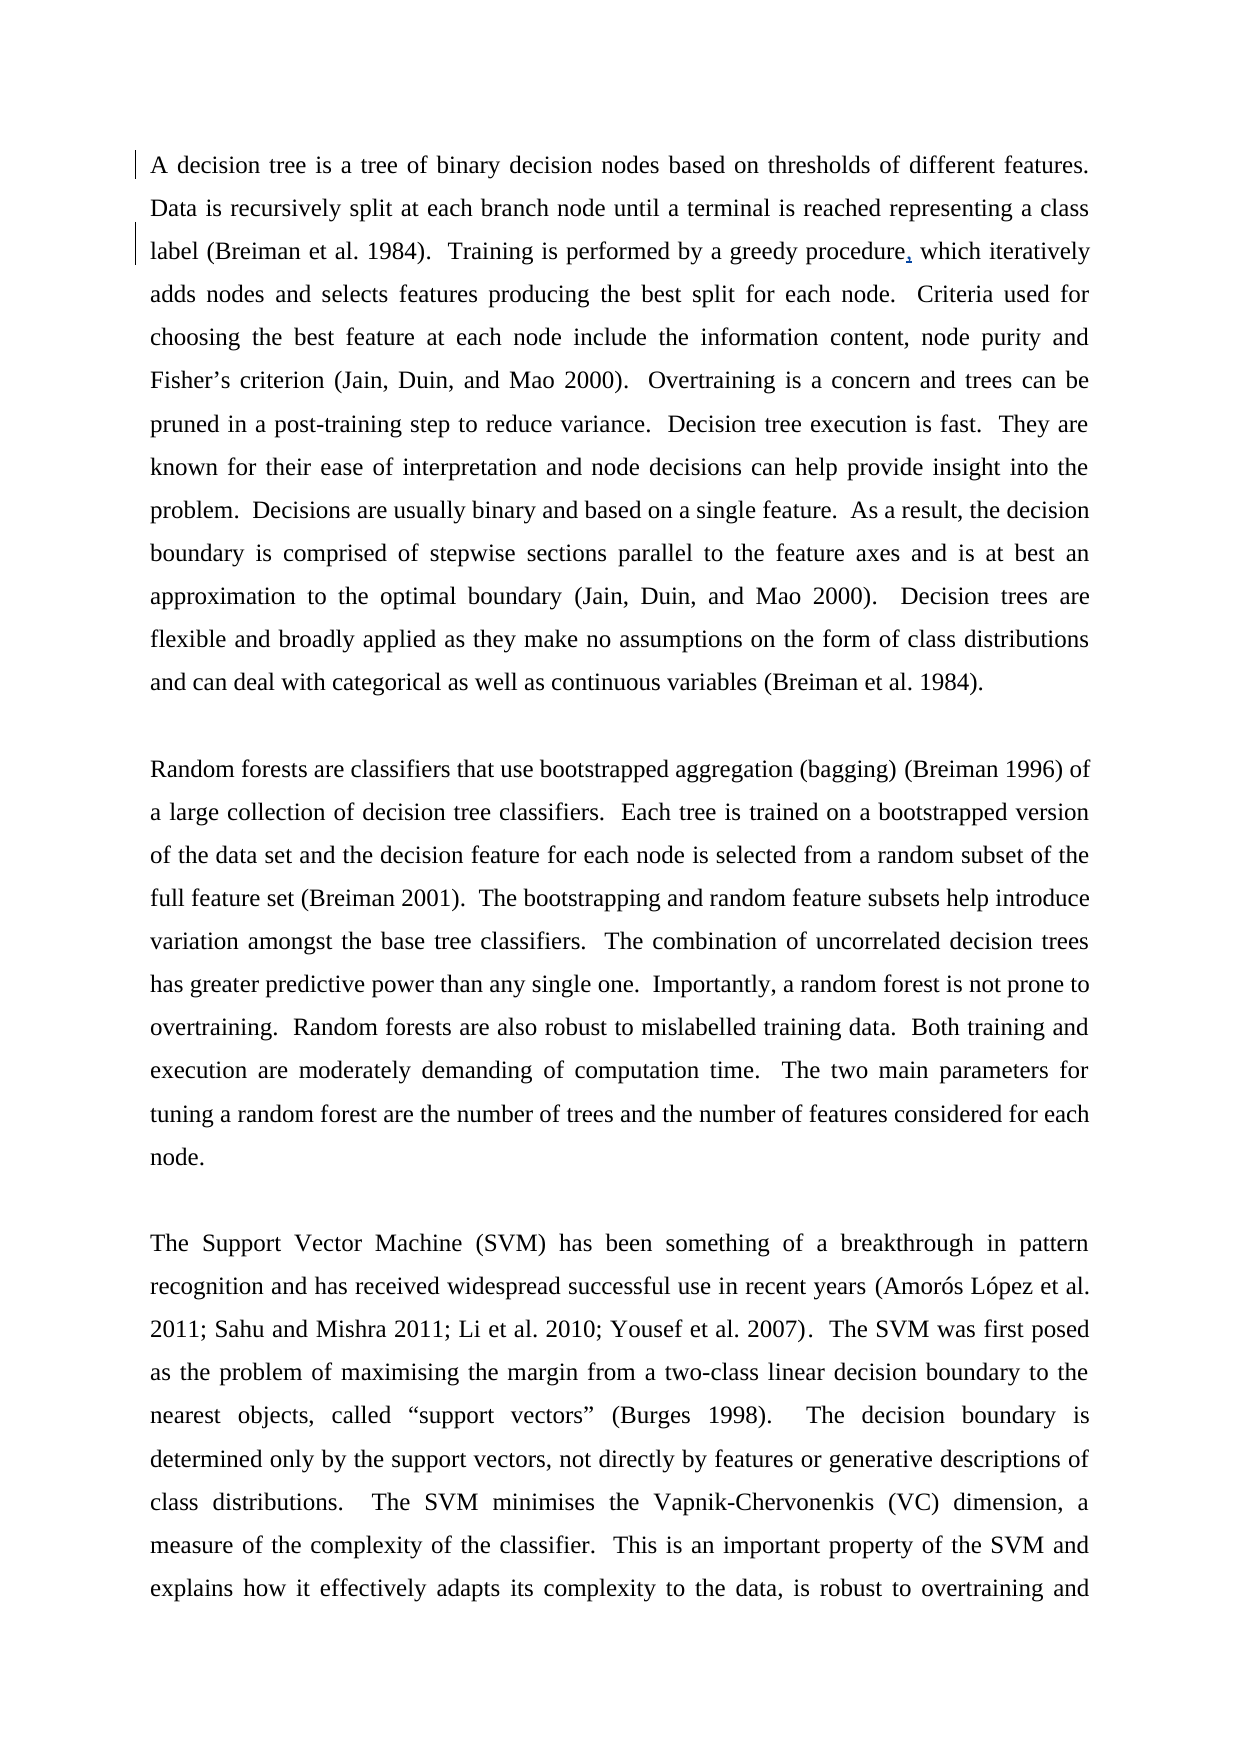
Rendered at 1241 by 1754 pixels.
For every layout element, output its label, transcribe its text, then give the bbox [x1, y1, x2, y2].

text Random forests are classifiers that use bootstrapped aggregation (bagging) (Breiman 1996) of a large collection of decision tree classifiers. Each tree is trained on a bootstrapped version of the data set and the decision feature for each node is selected from a random subset of the full feature set (Breiman 2001). The bootstrapping and random feature subsets help introduce variation amongst the base tree classifiers. The combination of uncorrelated decision trees has greater predictive power than any single one. Importantly, a random forest is not prone to overtraining. Random forests are also robust to mislabelled training data. Both training and execution are moderately demanding of computation time. The two main parameters for tuning a random forest are the number of trees and the number of features considered for each node. [150, 754, 1090, 1171]
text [150, 1228, 1090, 1602]
text A decision tree is a tree of binary decision nodes based on thresholds of different features. Data is recursively split at each branch node until a terminal is reached representing a class label (Breiman et al. 1984). Training is performed by a greedy procedure which iteratively adds nodes and selects features producing the best split for each node. Criteria used for choosing the best feature at each node include the information content, node purity and Fisher’s criterion (Jain, Duin, and Mao 2000). Overtraining is a concern and trees can be pruned in a post-training step to reduce variance. Decision tree execution is fast. They are known for their ease of interpretation and node decisions can help provide insight into the problem. Decisions are usually binary and based on a single feature. As a result, the decision boundary is comprised of stepwise sections parallel to the feature axes and is at best an approximation to the optimal boundary (Jain, Duin, and Mao 2000). Decision trees are flexible and broadly applied as they make no assumptions on the form of class distributions and can deal with categorical as well as continuous variables (Breiman et al. 1984). [150, 150, 1090, 696]
